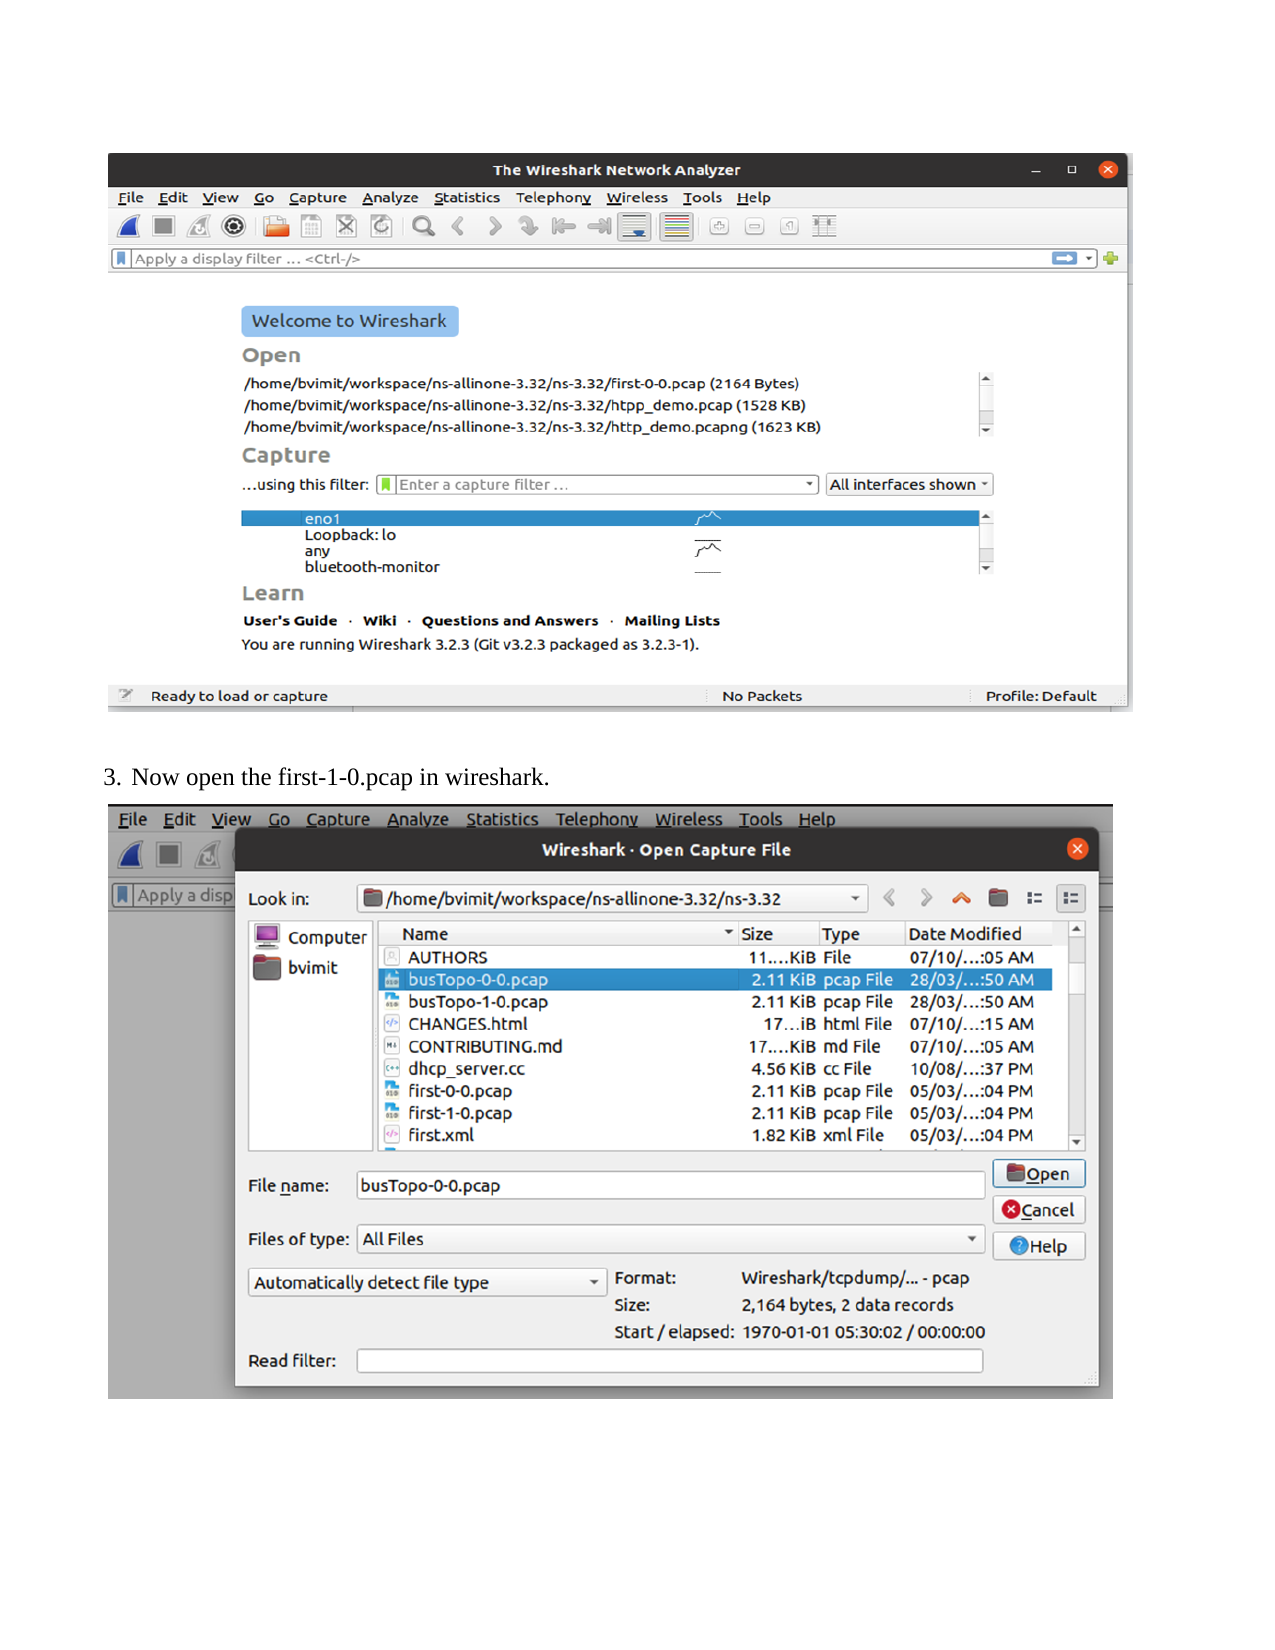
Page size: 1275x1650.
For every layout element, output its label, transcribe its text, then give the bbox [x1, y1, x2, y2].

picture [106, 802, 1114, 1400]
picture [106, 152, 1134, 713]
list Now open the first-1-0.pcap in wireshark. [103, 762, 1183, 791]
